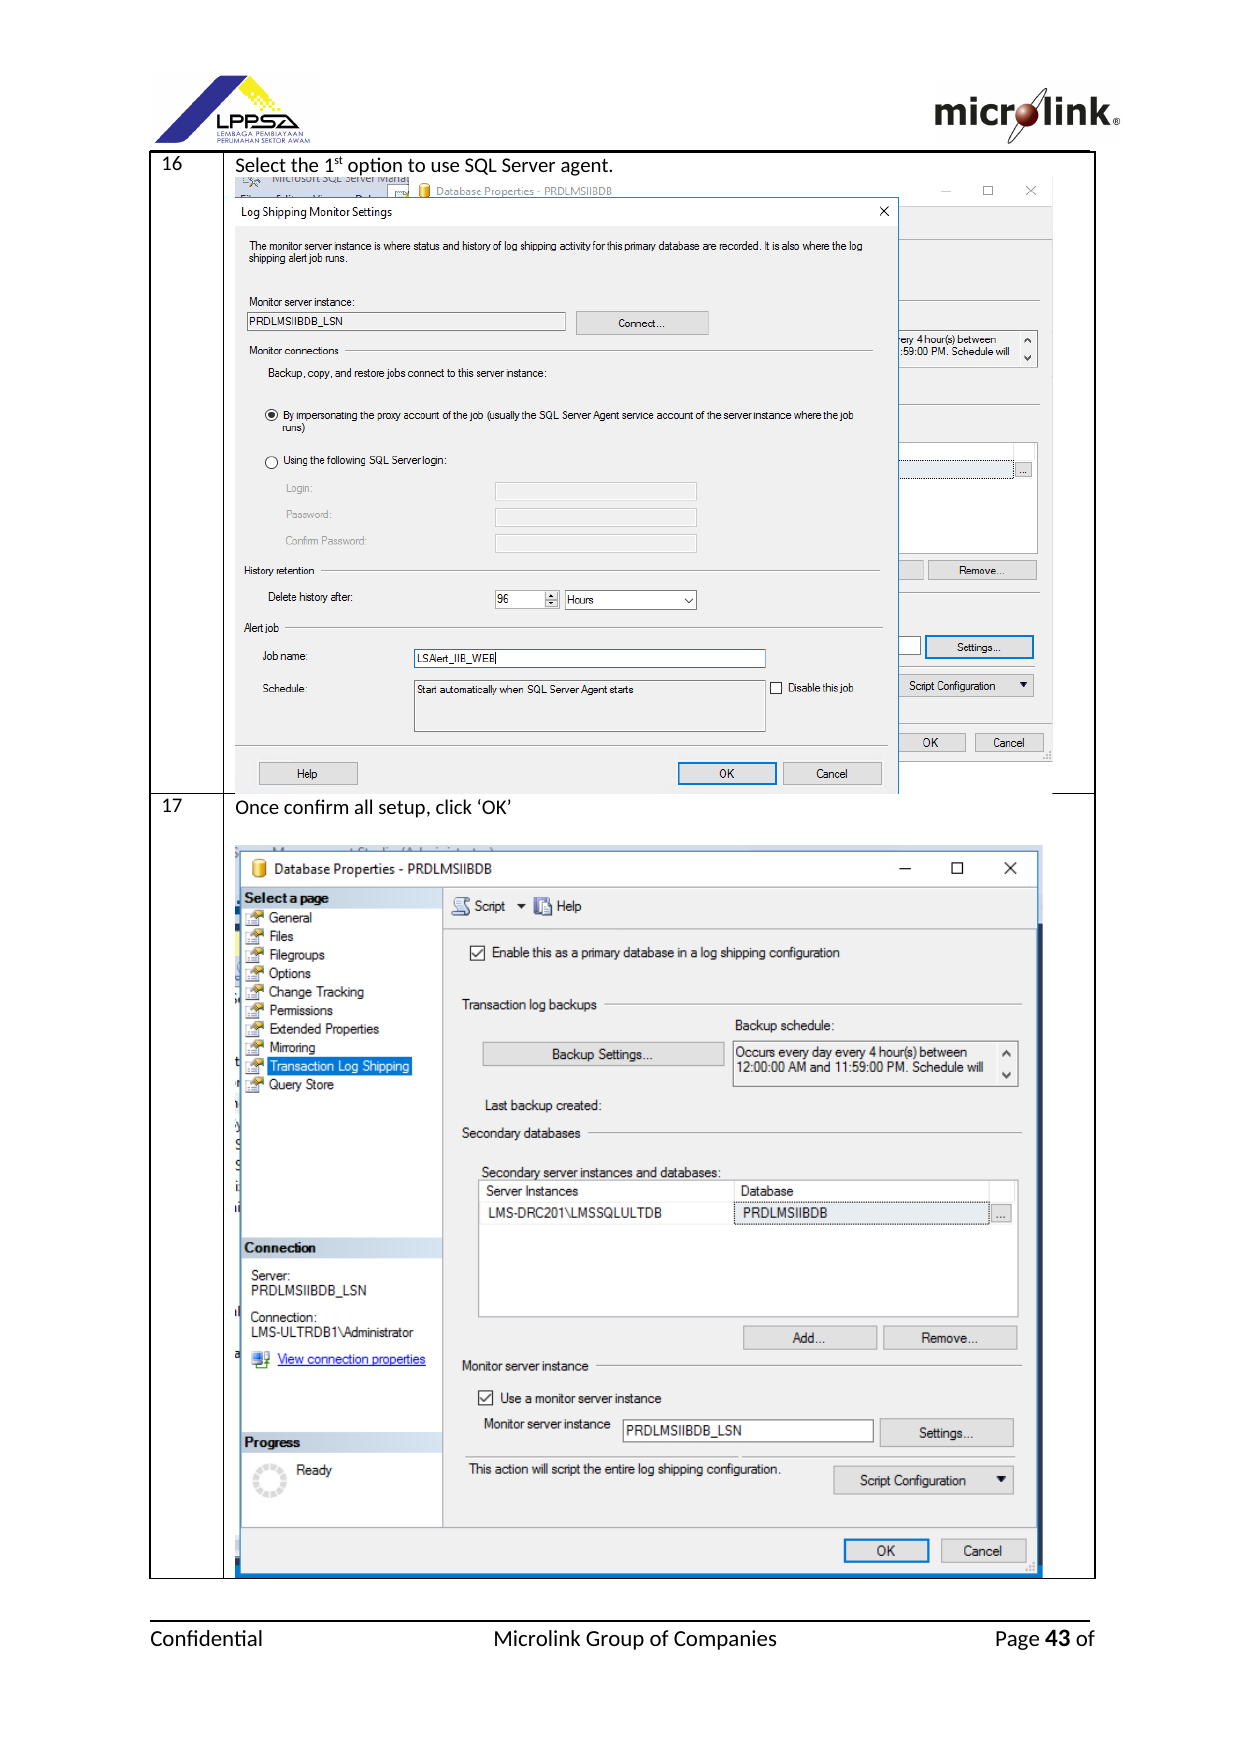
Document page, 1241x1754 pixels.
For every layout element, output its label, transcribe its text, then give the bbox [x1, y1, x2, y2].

table_cell Select the 1st option to use SQL Server agent. [224, 153, 1094, 793]
picture [235, 177, 1053, 794]
picture [150, 73, 319, 148]
table_cell 16 [151, 153, 223, 793]
picture [930, 81, 1125, 148]
table_cell 17 [151, 794, 223, 1577]
table_cell Once confirm all setup, click ‘OK’ [224, 794, 1094, 1577]
picture [235, 845, 1043, 1578]
